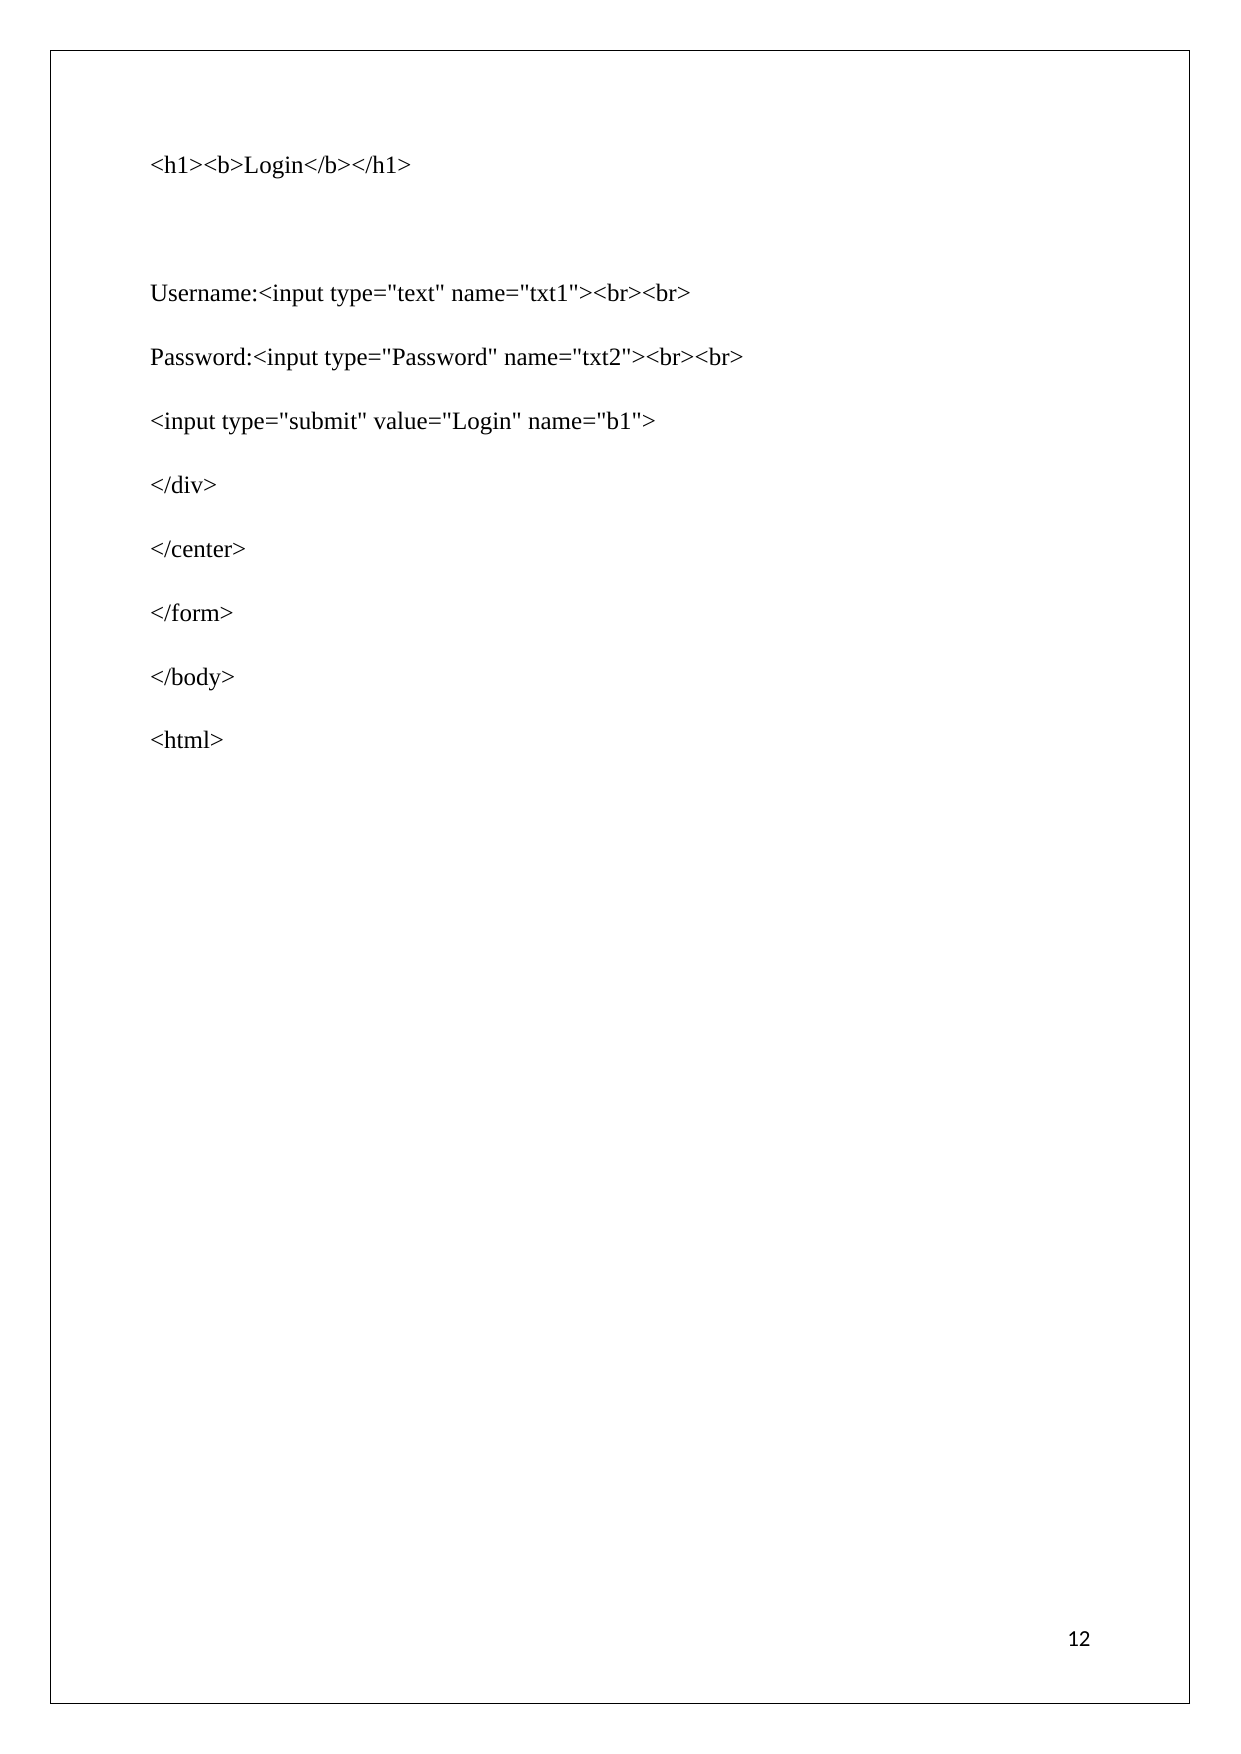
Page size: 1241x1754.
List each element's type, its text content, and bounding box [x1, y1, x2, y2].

text Username:<input type="text" name="txt1"><br><br> [150, 278, 1090, 307]
text Password:<input type="Password" name="txt2"><br><br> [150, 342, 1090, 371]
text </body> [150, 662, 1090, 690]
text </div> [150, 470, 1090, 498]
text <h1><b>Login</b></h1> [150, 150, 1090, 179]
text <input type="submit" value="Login" name="b1"> [150, 406, 1090, 434]
text <html> [150, 726, 1090, 754]
text </center> [150, 534, 1090, 562]
text </form> [150, 598, 1090, 626]
